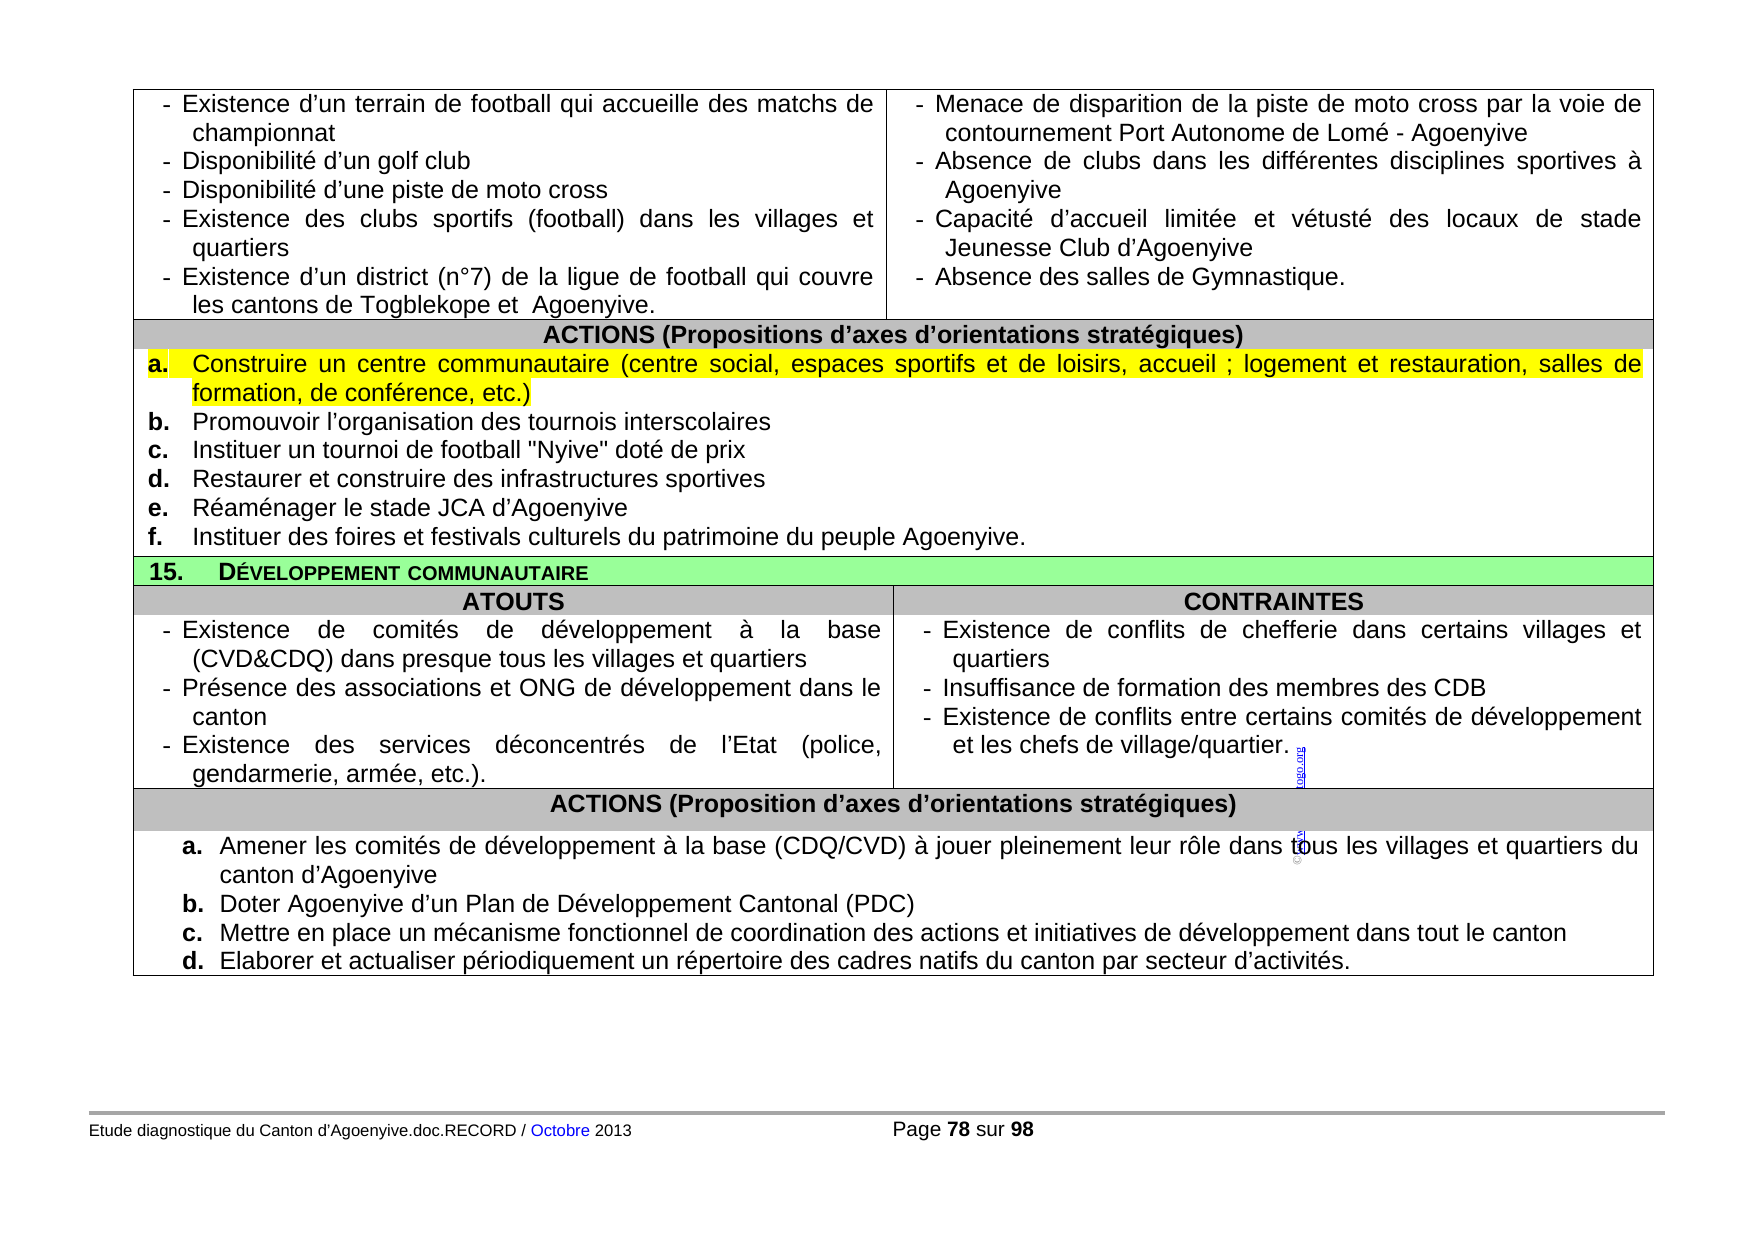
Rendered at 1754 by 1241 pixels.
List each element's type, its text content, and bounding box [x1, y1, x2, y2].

table_cell Existence de conflits de chefferie dans certains villages et quartiers Insuffisance de formation des membres des CDB Existence de conflits entre certains comités de développement et les chefs de village/quartier. [894, 615, 1653, 788]
table_cell Construire un centre communautaire (centre social, espaces sportifs et de loisirs, accueil ; logement et restauration, salles de formation, de conférence, etc.) Promouvoir l’organisation des tournois interscolaires Instituer un tournoi de football "Nyive" doté de prix Restaurer et construire des infrastructures sportives Réaménager le stade JCA d’Agoenyive Instituer des foires et festivals culturels du patrimoine du peuple Agoenyive. [134, 349, 1653, 556]
table_cell Existence de comités de développement à la base (CVD&CDQ) dans presque tous les villages et quartiers Présence des associations et ONG de développement dans le canton Existence des services déconcentrés de l’Etat (police, gendarmerie, armée, etc.). [134, 615, 893, 788]
table_cell Menace de disparition de la piste de moto cross par la voie de contournement Port Autonome de Lomé - Agoenyive Absence de clubs dans les différentes disciplines sportives à Agoenyive Capacité d’accueil limitée et vétusté des locaux de stade Jeunesse Club d’Agoenyive Absence des salles de Gymnastique. [887, 90, 1653, 319]
table_cell Développement communautaire [134, 557, 1653, 585]
table_cell ACTIONS (Propositions d’axes d’orientations stratégiques) [134, 320, 1653, 349]
table_cell Amener les comités de développement à la base (CDQ/CVD) à jouer pleinement leur rôle dans tous les villages et quartiers du canton d’Agoenyive Doter Agoenyive d’un Plan de Développement Cantonal (PDC) Mettre en place un mécanisme fonctionnel de coordination des actions et initiatives de développement dans tout le canton Elaborer et actualiser périodiquement un répertoire des cadres natifs du canton par secteur d’activités. [134, 831, 1653, 975]
table_cell CONTRAINTES [894, 586, 1653, 615]
table_cell Existence d’un terrain de football qui accueille des matchs de championnat Disponibilité d’un golf club Disponibilité d’une piste de moto cross Existence des clubs sportifs (football) dans les villages et quartiers Existence d’un district (n°7) de la ligue de football qui couvre les cantons de Togblekope et Agoenyive. [134, 90, 886, 319]
table_cell ACTIONS (Proposition d’axes d’orientations stratégiques) [134, 789, 1653, 831]
table_cell ATOUTS [134, 586, 893, 615]
